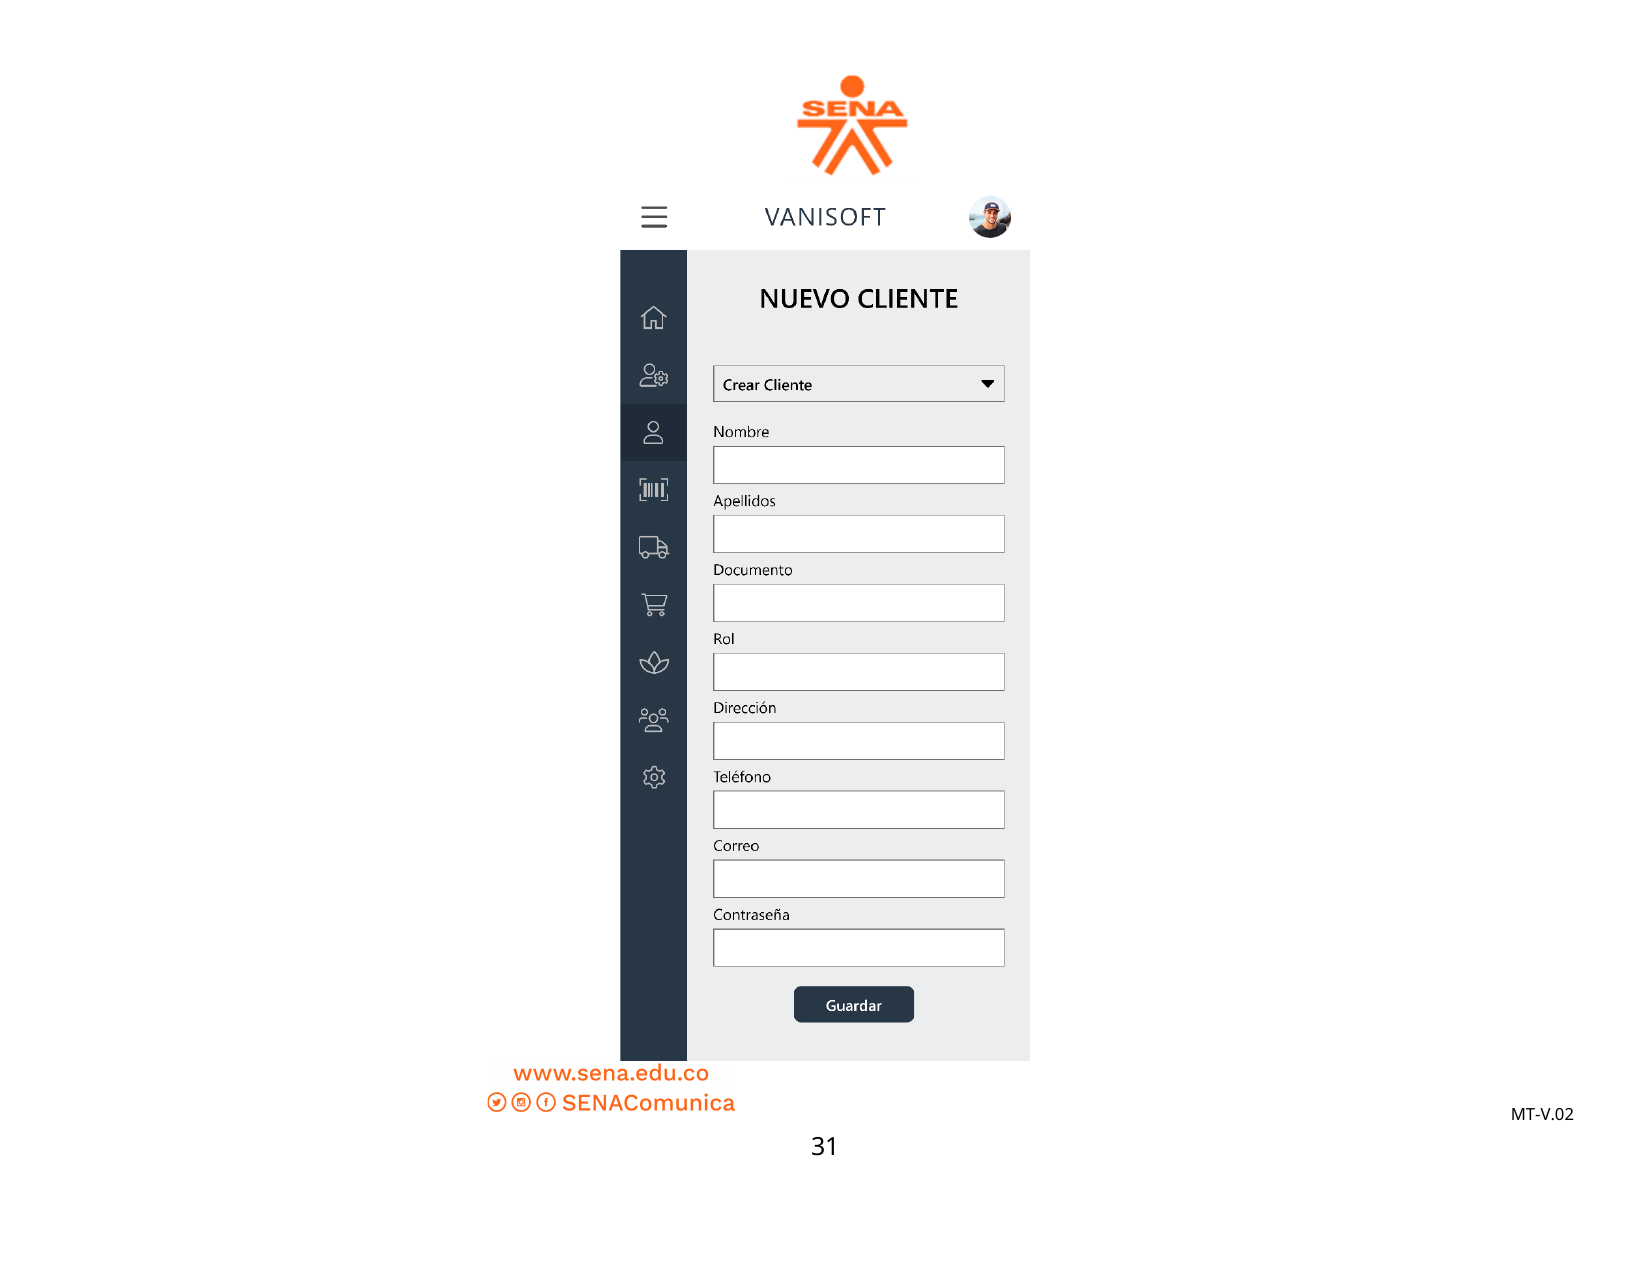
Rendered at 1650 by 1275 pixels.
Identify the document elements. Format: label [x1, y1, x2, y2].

picture [487, 73, 1030, 1112]
